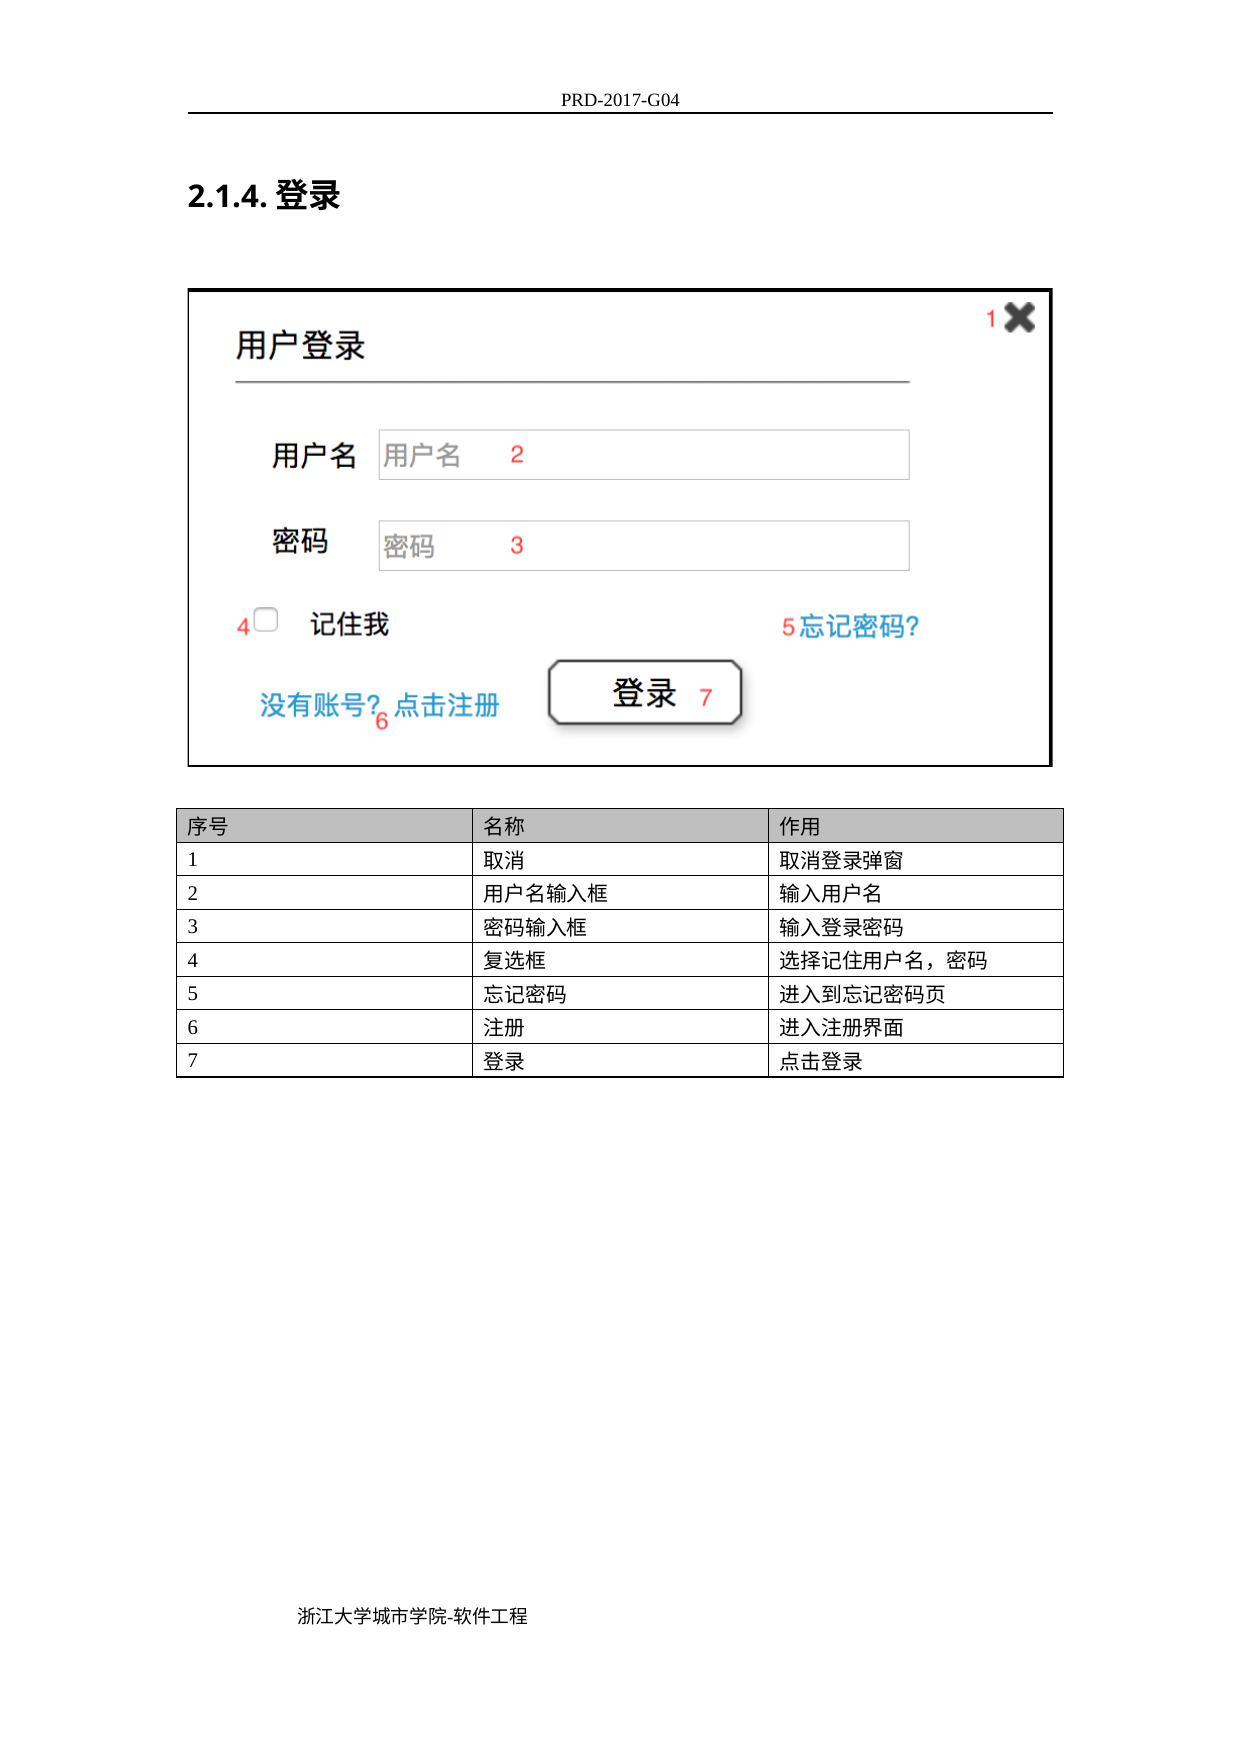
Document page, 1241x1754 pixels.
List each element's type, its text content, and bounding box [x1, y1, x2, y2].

table_cell 点击登录 [769, 1044, 1063, 1076]
table_header 作用 [769, 809, 1063, 842]
table_cell 选择记住用户名，密码 [769, 943, 1063, 976]
table_cell 2 [177, 876, 472, 909]
table_cell 输入登录密码 [769, 910, 1063, 942]
table_cell 6 [177, 1010, 472, 1043]
table_cell 进入到忘记密码页 [769, 977, 1063, 1009]
table_cell 忘记密码 [473, 977, 768, 1009]
table_cell 7 [177, 1044, 472, 1076]
table_cell 密码输入框 [473, 910, 768, 942]
table_cell 进入注册界面 [769, 1010, 1063, 1043]
picture [187, 288, 1053, 767]
table_cell 登录 [473, 1044, 768, 1076]
table_cell 取消 [473, 843, 768, 875]
table_cell 复选框 [473, 943, 768, 976]
table_cell 5 [177, 977, 472, 1009]
table_cell 用户名输入框 [473, 876, 768, 909]
table_cell 4 [177, 943, 472, 976]
table_cell 取消登录弹窗 [769, 843, 1063, 875]
table_cell 输入用户名 [769, 876, 1063, 909]
subtitle 登录 [187, 161, 1053, 226]
table_cell 注册 [473, 1010, 768, 1043]
table_header 序号 [177, 809, 472, 842]
table_cell 3 [177, 910, 472, 942]
table_cell 1 [177, 843, 472, 875]
table_header 名称 [473, 809, 768, 842]
